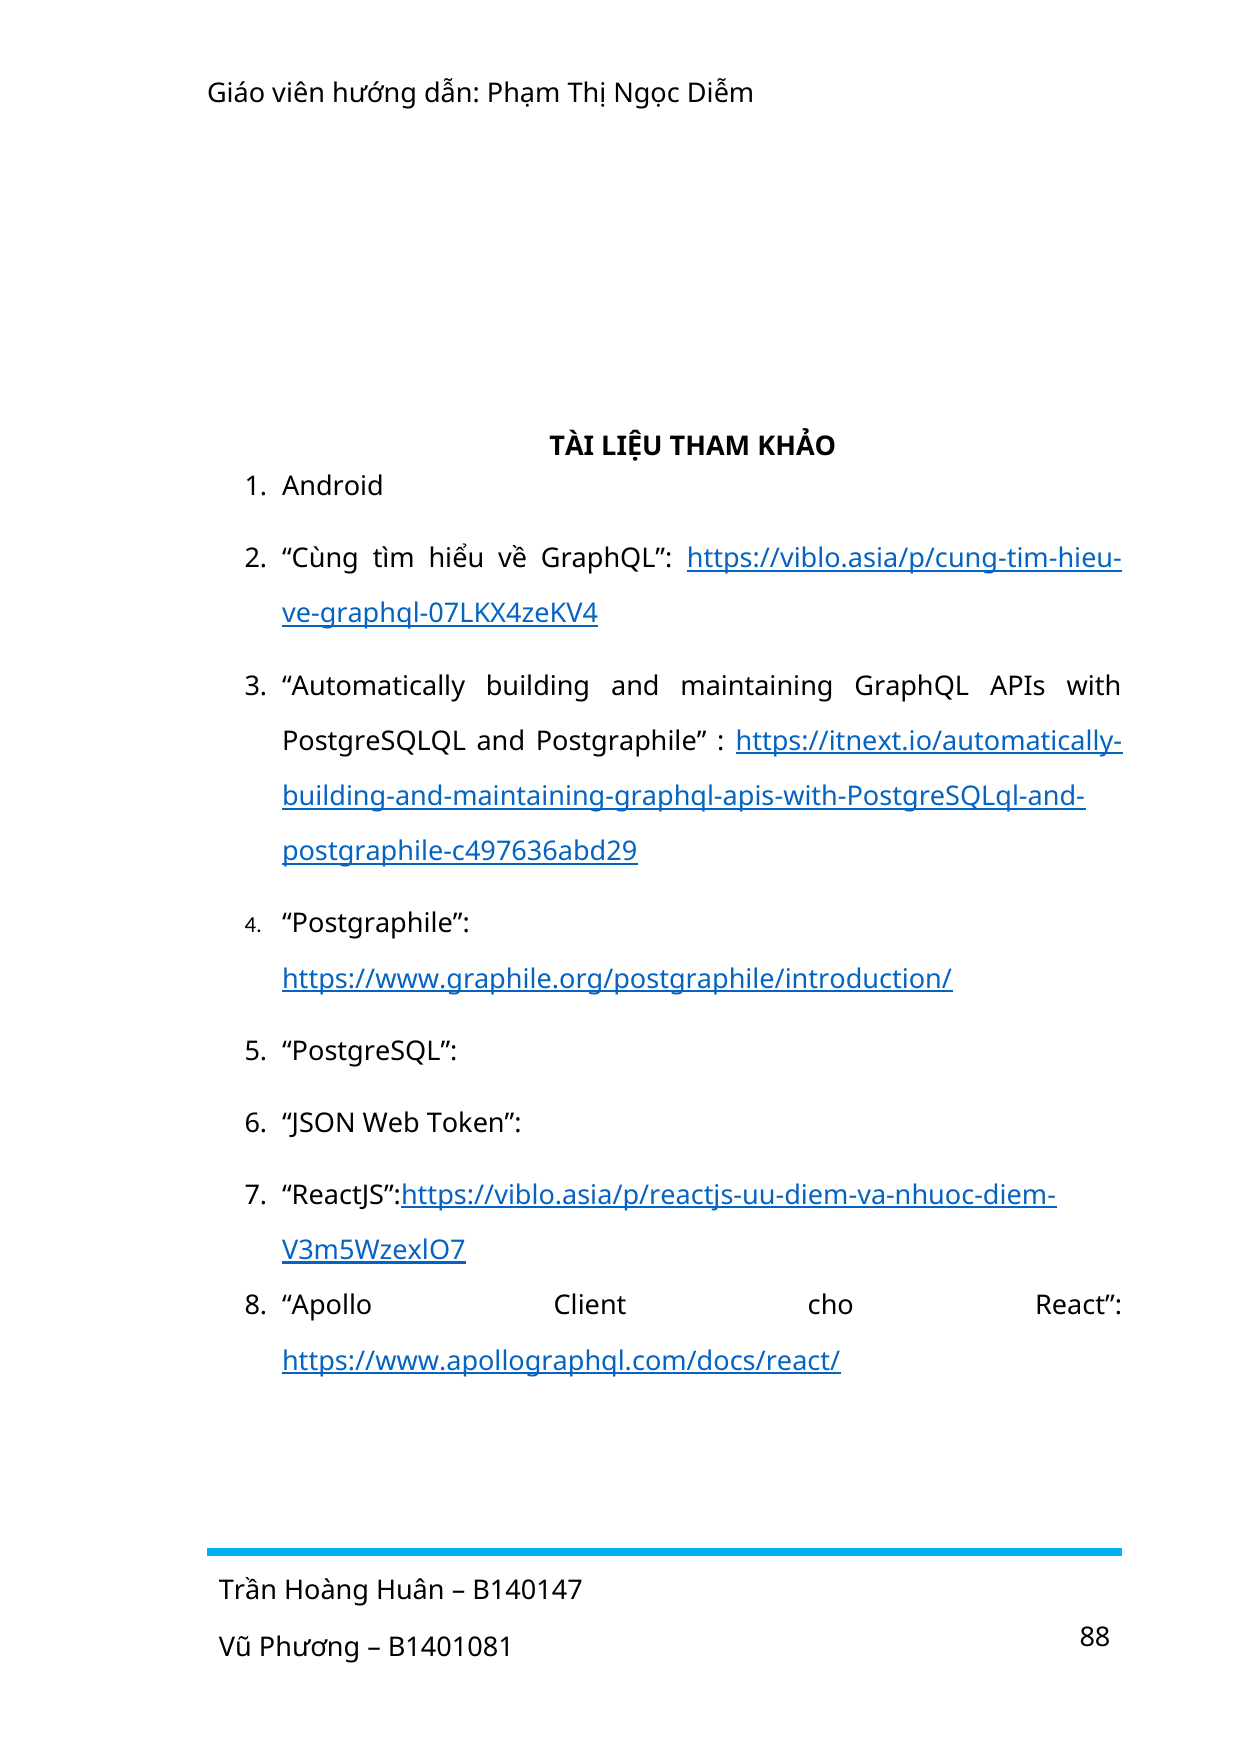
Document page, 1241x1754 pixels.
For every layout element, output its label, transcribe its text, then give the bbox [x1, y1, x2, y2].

list “Automatically building and maintaining GraphQL APIs with PostgreSQLQL and Postgraphile” : https://itnext.io/automatically-building-and-maintaining-graphql-apis-with-PostgreSQLql-and-postgraphile-c497636abd29 [244, 666, 1122, 869]
subtitle TÀI LIỆU THAM KHẢO [263, 427, 1122, 464]
list Android [244, 467, 1122, 503]
list “ReactJS”:https://viblo.asia/p/reactjs-uu-diem-va-nhuoc-diem-V3m5WzexlO7 [244, 1175, 1122, 1267]
list “PostgreSQL”: [244, 1031, 1122, 1068]
list “Postgraphile”: https://www.graphile.org/postgraphile/introduction/ [244, 904, 1122, 996]
list “Apollo Client cho React”: https://www.apollographql.com/docs/react/ [244, 1286, 1122, 1378]
list “Cùng tìm hiểu về GraphQL”: https://viblo.asia/p/cung-tim-hieu-ve-graphql-07LKX4zeKV4 [244, 539, 1122, 631]
list “JSON Web Token”: [244, 1103, 1122, 1140]
